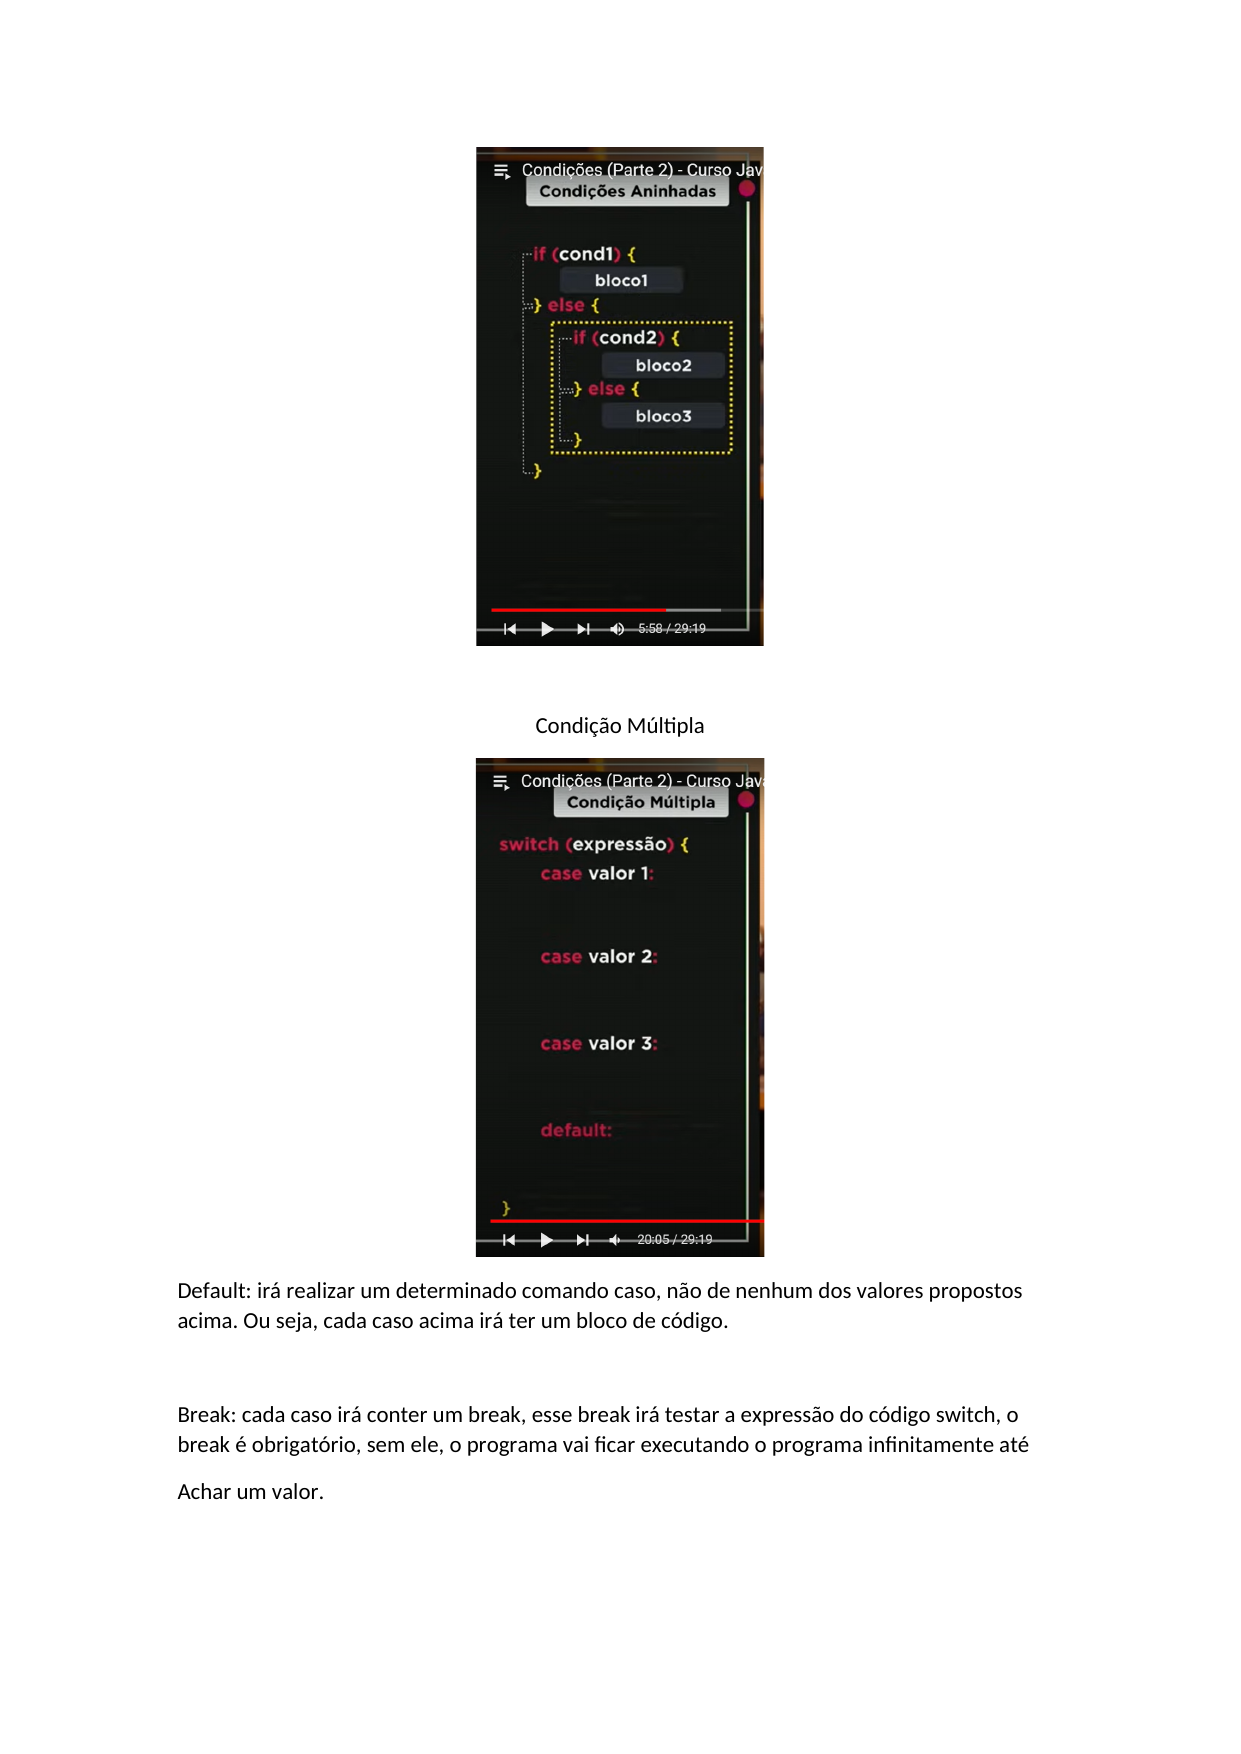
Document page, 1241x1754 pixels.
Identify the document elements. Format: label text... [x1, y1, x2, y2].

text Default: irá realizar um determinado comando caso, não de nenhum dos valores propostos acima. Ou seja, cada caso acima irá ter um bloco de código. [177, 1276, 1063, 1334]
text Achar um valor. [177, 1477, 1063, 1505]
text Condição Múltipla [177, 712, 1063, 740]
picture [475, 758, 765, 1257]
text Break: cada caso irá conter um break, esse break irá testar a expressão do código switch, o break é obrigatório, sem ele, o programa vai ficar executando o programa infinitamente até [177, 1400, 1063, 1458]
picture [476, 147, 764, 646]
